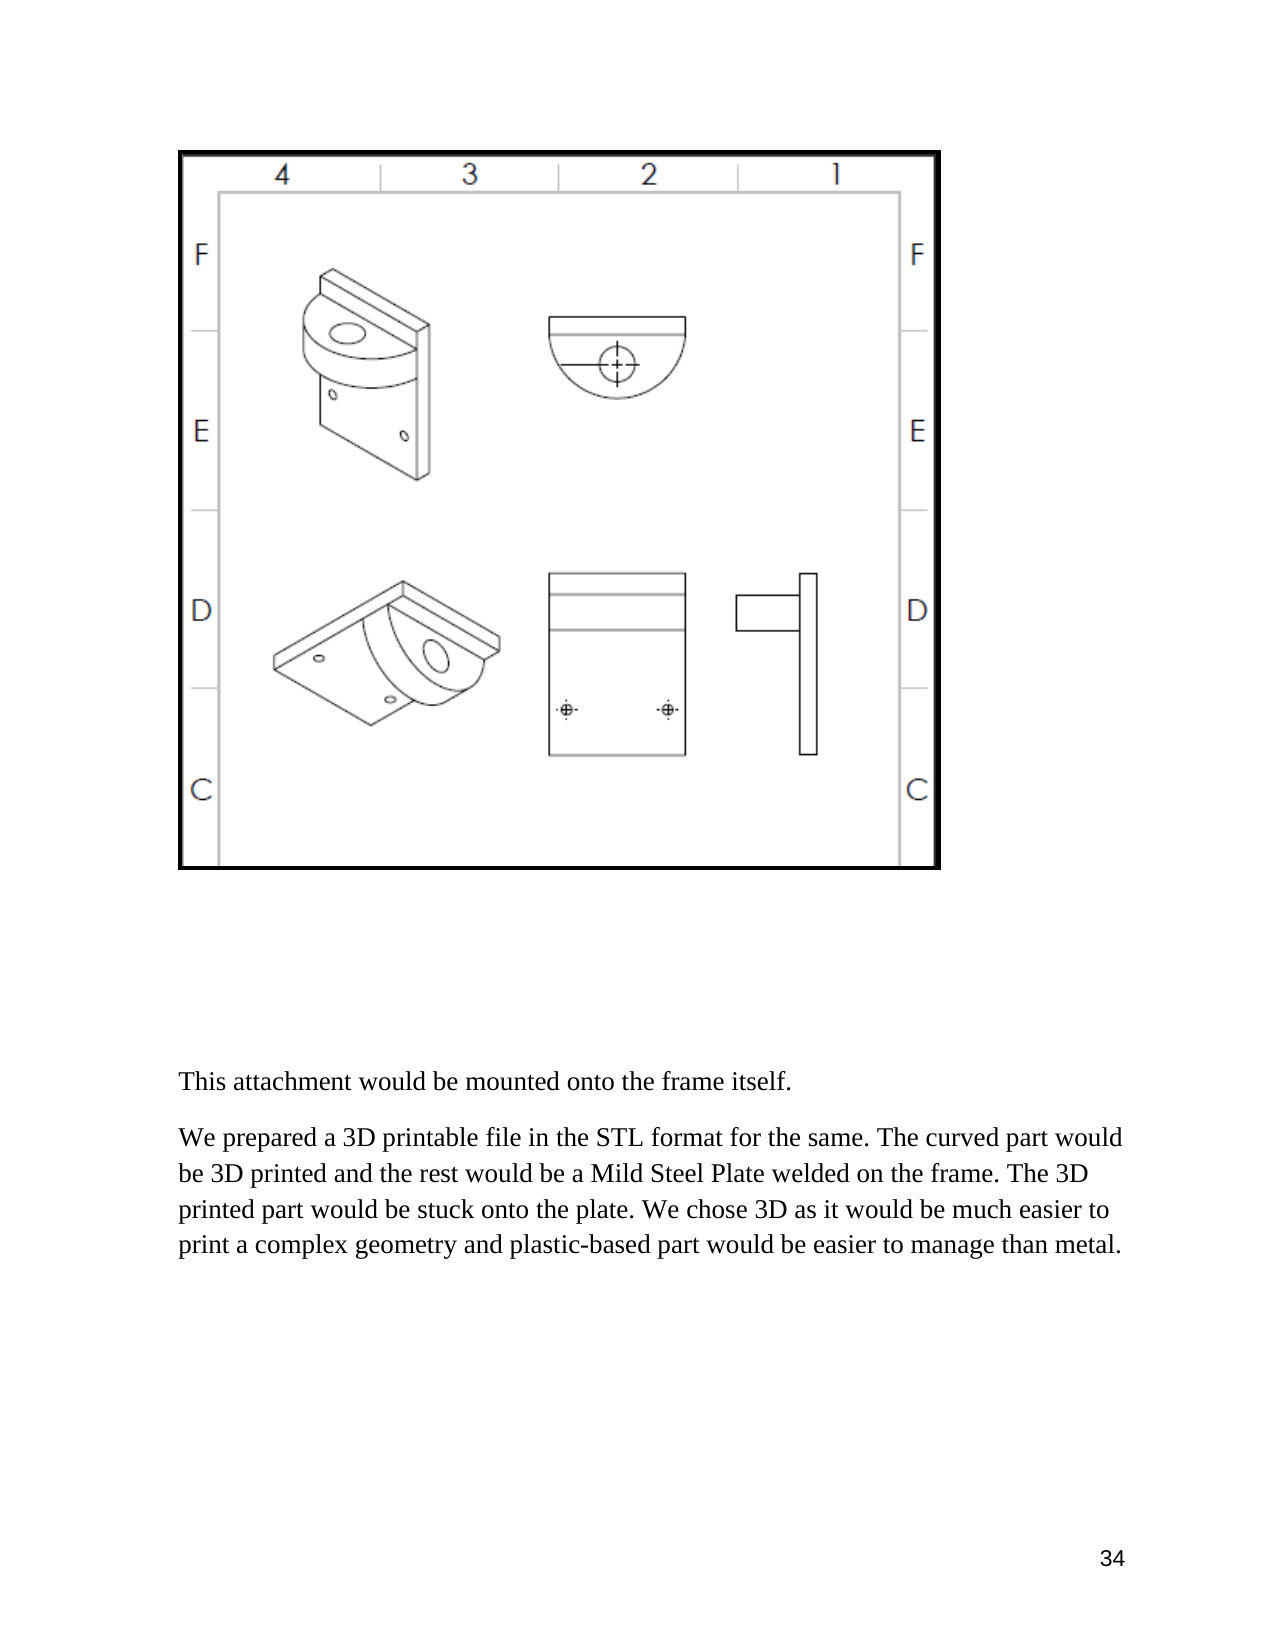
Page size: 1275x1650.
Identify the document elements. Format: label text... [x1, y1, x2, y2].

picture [182, 154, 936, 866]
text We prepared a 3D printable file in the STL format for the same. The curved part would be 3D printed and the rest would be a Mild Steel Plate welded on the frame. The 3D printed part would be stuck onto the plate. We chose 3D as it would be much easier to print a complex geometry and plastic-based part would be easier to manage than metal. [178, 1121, 1125, 1259]
text This attachment would be mounted onto the frame itself. [178, 1065, 1125, 1096]
